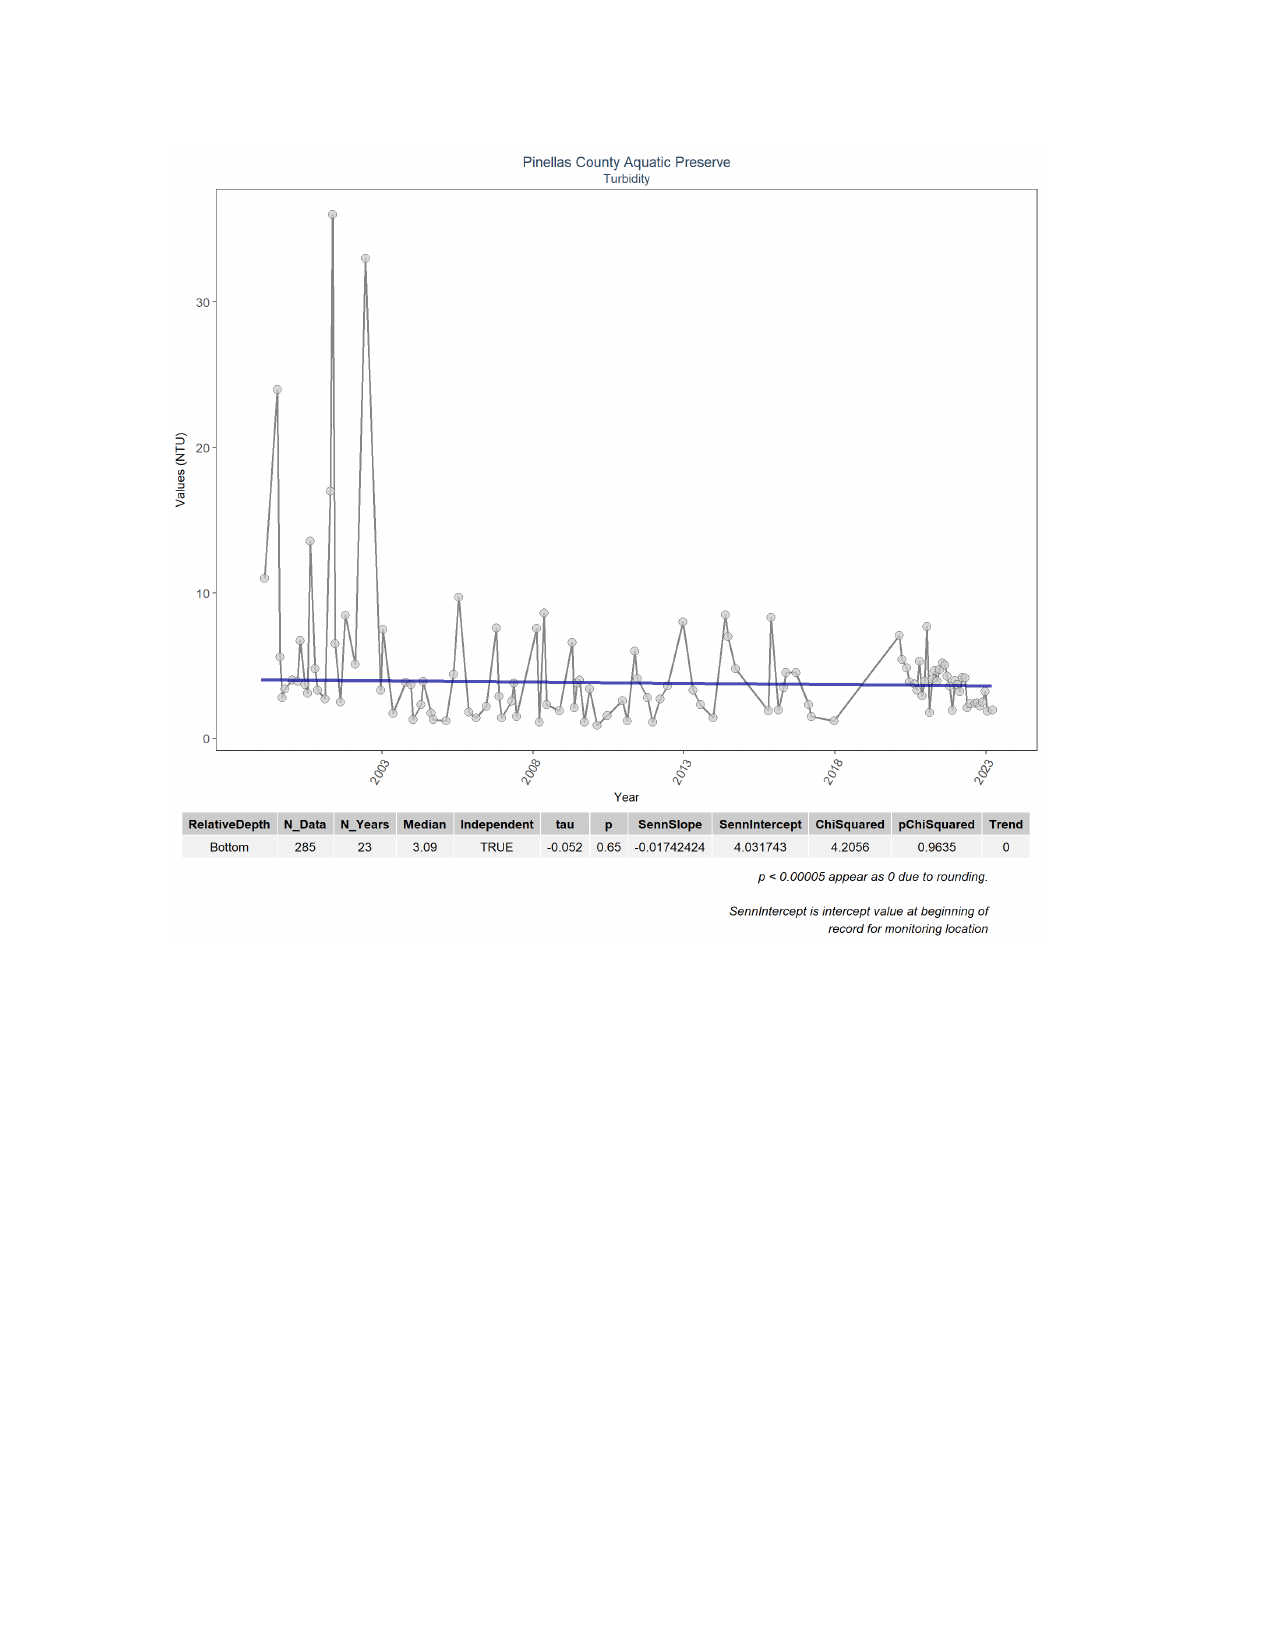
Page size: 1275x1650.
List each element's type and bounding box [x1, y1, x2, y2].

picture [168, 150, 1044, 938]
